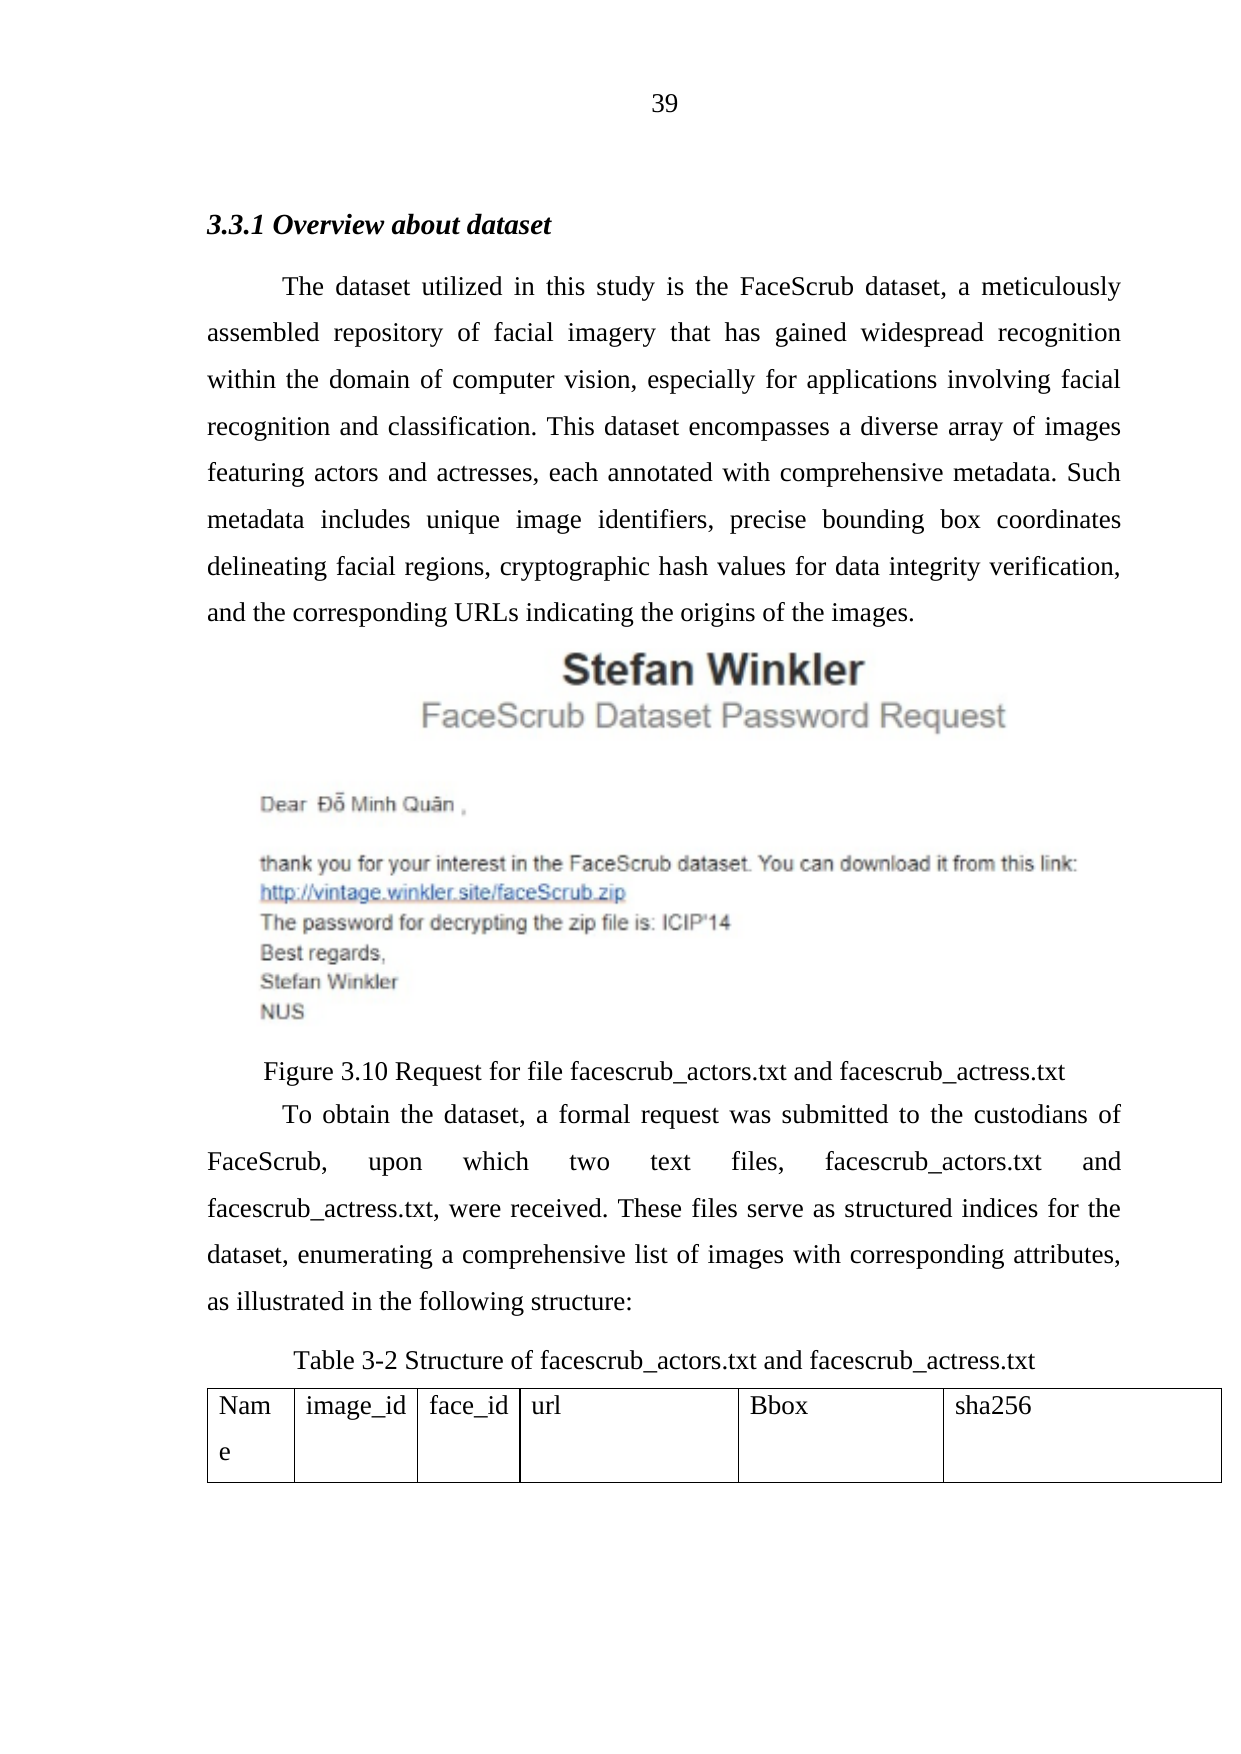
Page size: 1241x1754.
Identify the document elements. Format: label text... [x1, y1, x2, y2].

picture [206, 642, 1113, 1027]
table_header Bbox [739, 1389, 943, 1482]
table_header url [521, 1389, 738, 1482]
table_header sha256 [944, 1389, 1221, 1482]
text To obtain the dataset, a formal request was submitted to the custodians of FaceScrub, upon which two text files, facescrub_actors.txt and facescrub_actress.txt, were received. These files serve as structured indices for the dataset, enumerating a comprehensive list of images with corresponding attributes, as illustrated in the following structure: [207, 1098, 1122, 1316]
subtitle Overview about dataset [207, 207, 1122, 240]
table_header face_id [418, 1389, 519, 1482]
table_header Name [208, 1389, 294, 1482]
text The dataset utilized in this study is the FaceScrub dataset, a meticulously assembled repository of facial imagery that has gained widespread recognition within the domain of computer vision, especially for applications involving facial recognition and classification. This dataset encompasses a diverse array of images featuring actors and actresses, each annotated with comprehensive metadata. Such metadata includes unique image identifiers, precise bounding box coordinates delineating facial regions, cryptographic hash values for data integrity verification, and the corresponding URLs indicating the origins of the images. [207, 269, 1122, 627]
table_header image_id [295, 1389, 417, 1482]
